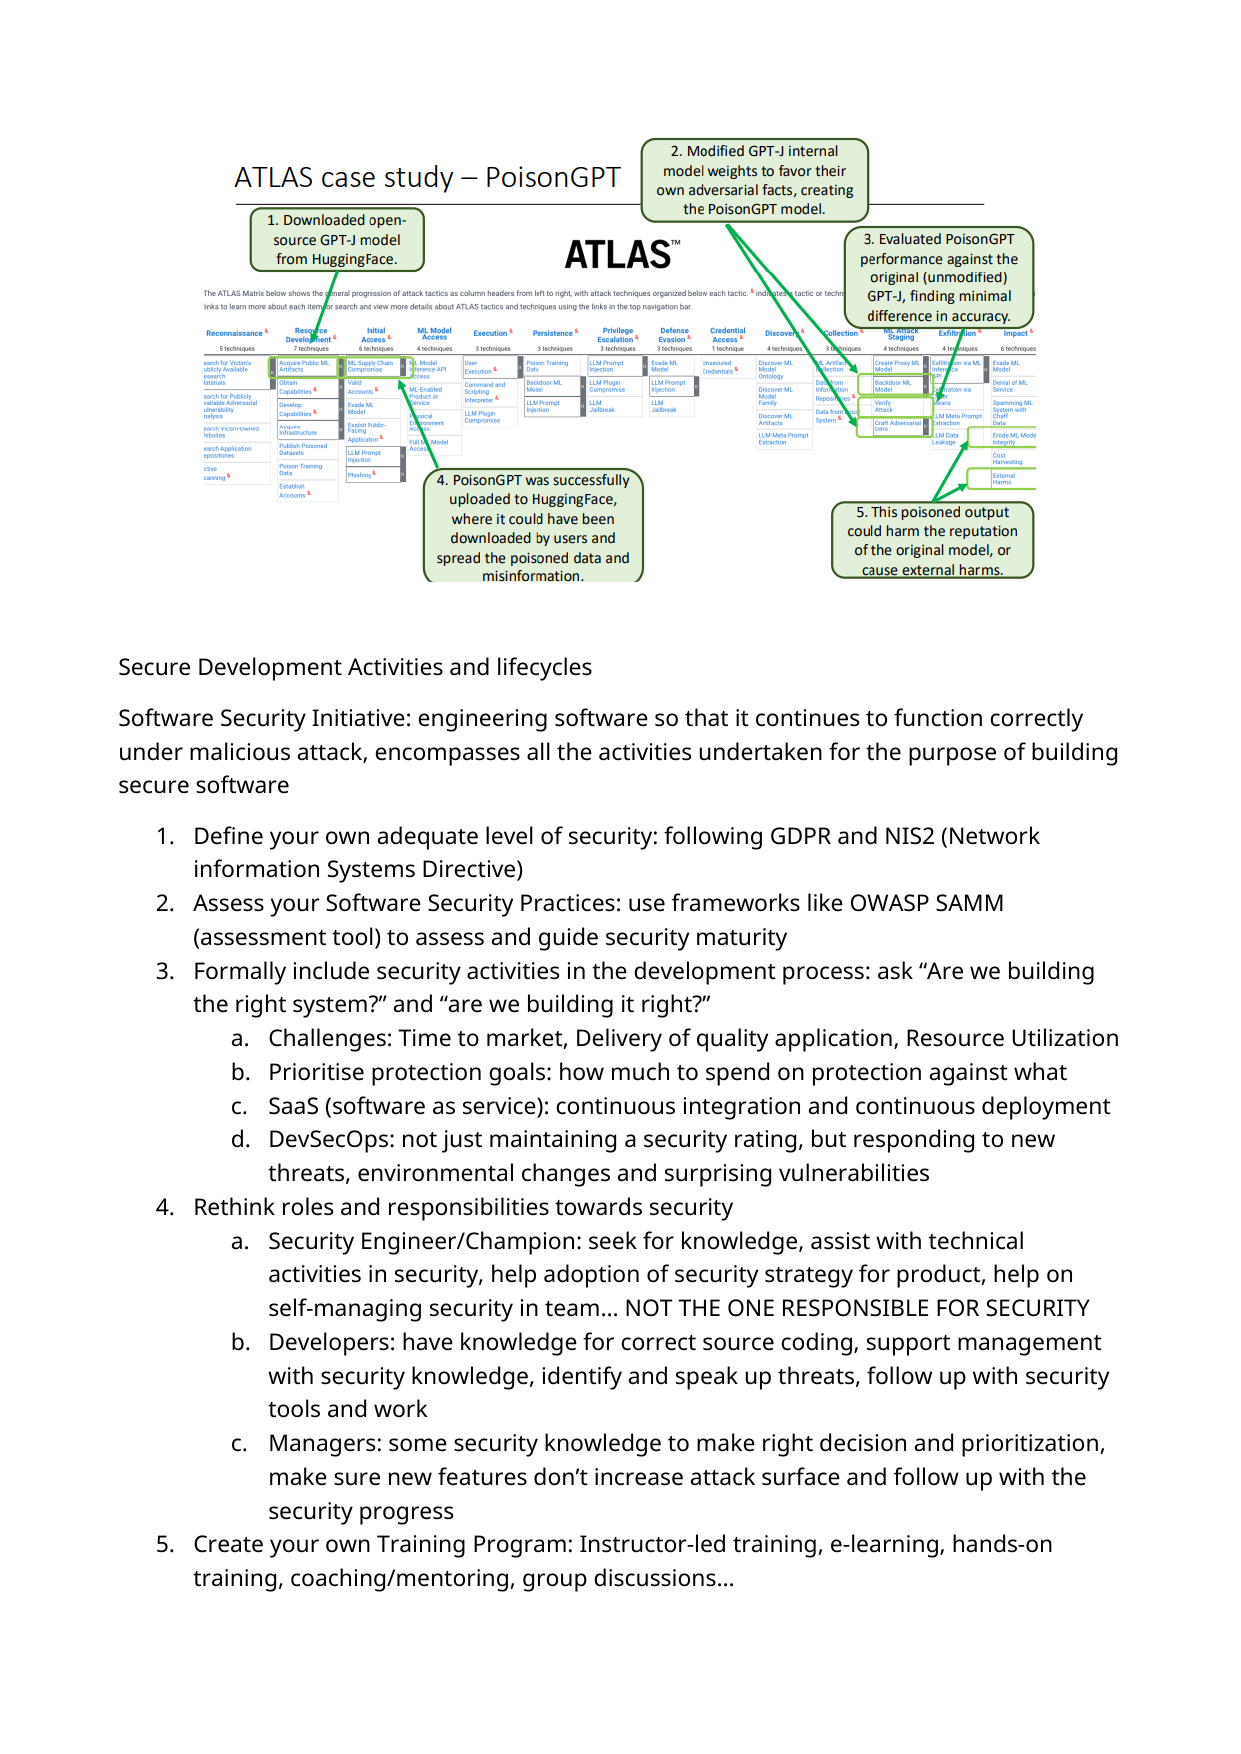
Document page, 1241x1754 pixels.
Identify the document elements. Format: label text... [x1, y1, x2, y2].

list Formally include security activities in the development process: ask “Are we building the right system?” and “are we building it right?” [156, 955, 1122, 1020]
list DevSecOps: not just maintaining a security rating, but responding to new threats, environmental changes and surprising vulnerabilities [231, 1123, 1122, 1188]
list Create your own Training Program: Instructor-led training, e-learning, hands-on training, coaching/mentoring, group discussions… [156, 1528, 1122, 1593]
list Managers: some security knowledge to make right decision and prioritization, make sure new features don’t increase attack surface and follow up with the security progress [231, 1427, 1122, 1526]
list Rethink roles and responsibilities towards security [156, 1191, 1122, 1222]
text Secure Development Activities and lifecycles [118, 651, 1122, 683]
list SaaS (software as service): continuous integration and continuous deployment [231, 1090, 1122, 1121]
list Challenges: Time to market, Delivery of quality application, Resource Utilization [231, 1022, 1122, 1053]
list Prioritise protection goals: how much to spend on protection against what [231, 1056, 1122, 1087]
list Define your own adequate level of security: following GDPR and NIS2 (Network information Systems Directive) [156, 820, 1122, 885]
list Developers: have knowledge for correct source coding, support management with security knowledge, identify and speak up threats, follow up with security tools and work [231, 1326, 1122, 1425]
picture [204, 118, 1037, 582]
list Assess your Software Security Practices: use frameworks like OWASP SAMM (assessment tool) to assess and guide security maturity [156, 887, 1122, 952]
text Software Security Initiative: engineering software so that it continues to function correctly under malicious attack, encompasses all the activities undertaken for the purpose of building secure software [118, 702, 1122, 801]
list Security Engineer/Champion: seek for knowledge, assist with technical activities in security, help adoption of security strategy for product, help on self-managing security in team… NOT THE ONE RESPONSIBLE FOR SECURITY [231, 1225, 1122, 1323]
